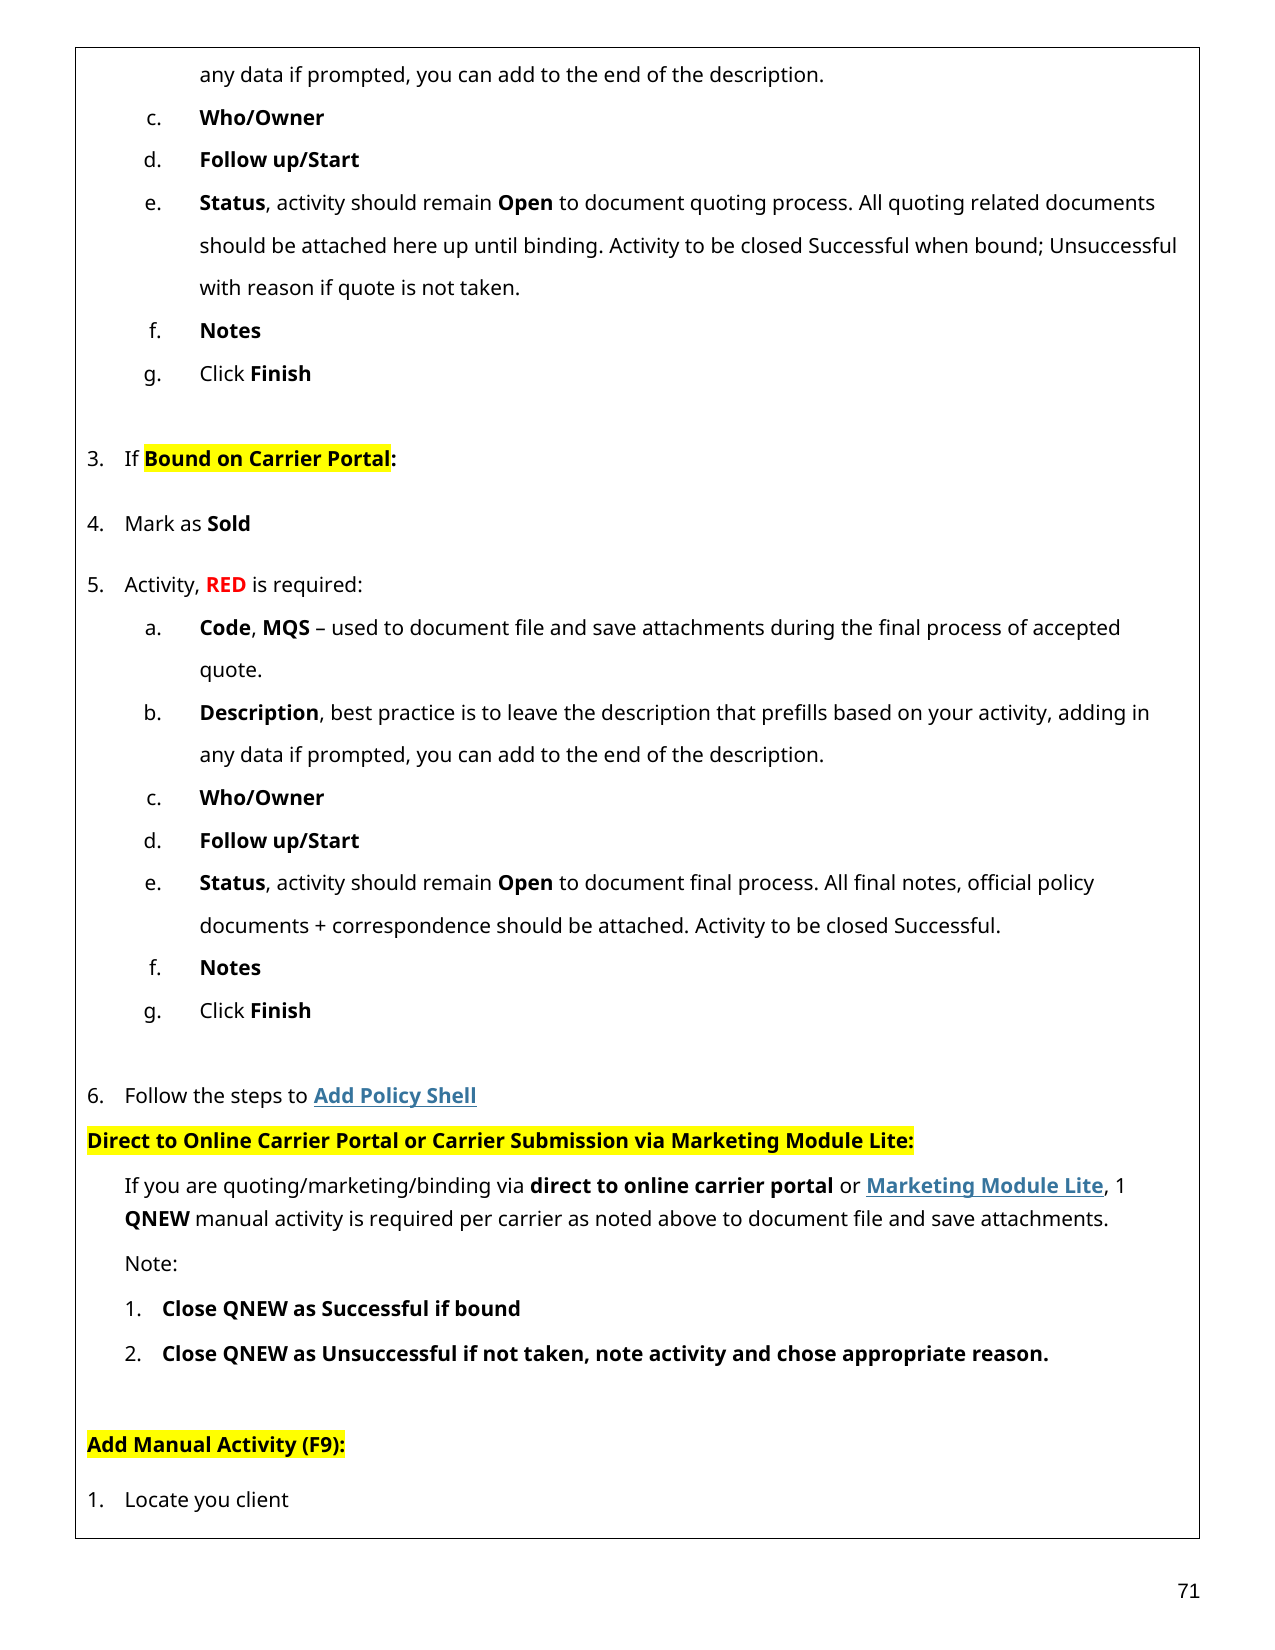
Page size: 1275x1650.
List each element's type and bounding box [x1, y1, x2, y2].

table_header [76, 48, 1199, 1538]
